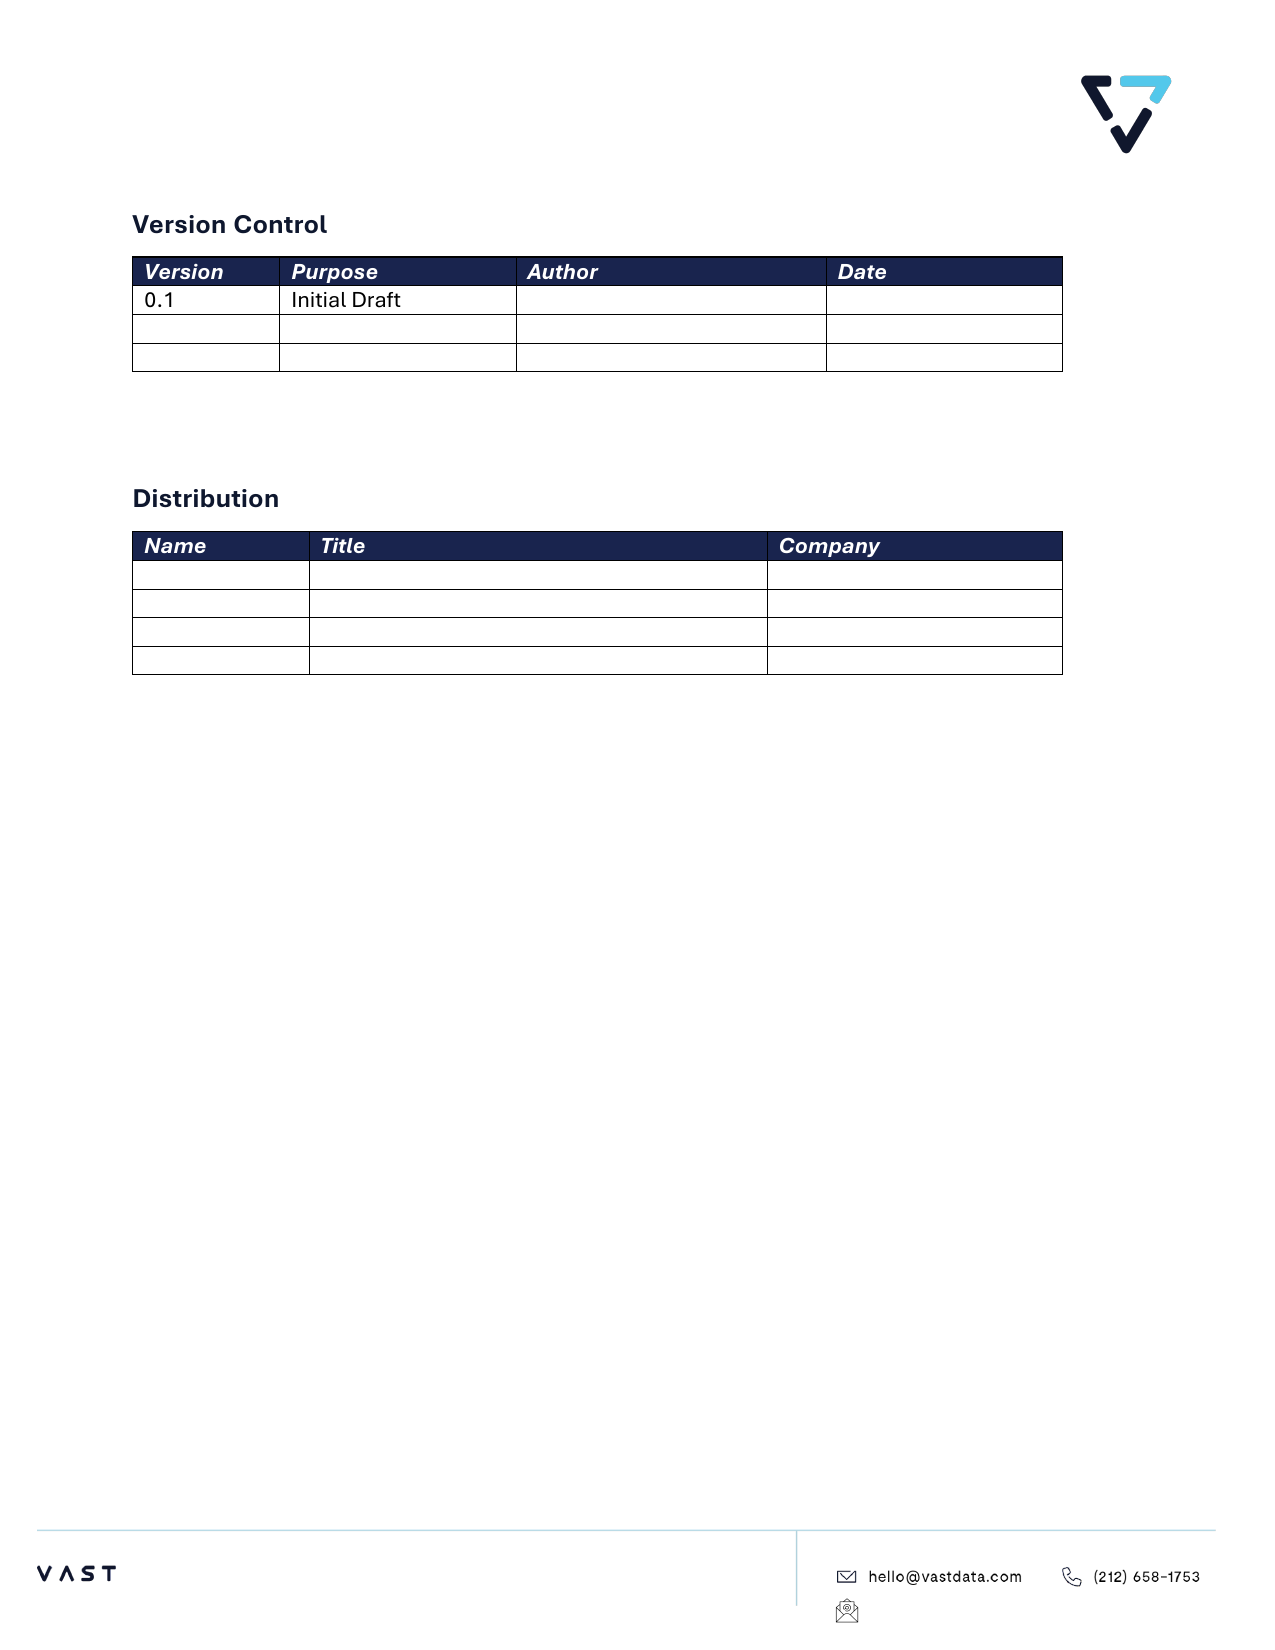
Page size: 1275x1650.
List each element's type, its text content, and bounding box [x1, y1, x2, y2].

table_cell [827, 344, 1062, 371]
table_cell [310, 590, 767, 617]
table_cell Initial Draft [280, 286, 516, 314]
table_cell [310, 647, 767, 674]
table_cell [827, 315, 1062, 342]
table_header Version [133, 258, 279, 285]
table_cell [768, 561, 1062, 588]
table_cell [310, 618, 767, 646]
table_cell [133, 315, 279, 342]
table_header Purpose [280, 258, 516, 285]
table_cell [517, 344, 826, 371]
table_cell [133, 344, 279, 371]
table_cell [133, 647, 309, 674]
subtitle Version Control [132, 208, 1125, 240]
table_cell 0.1 [133, 286, 279, 314]
table_cell [310, 561, 767, 588]
table_header Title [310, 532, 767, 560]
table_header Company [768, 532, 1062, 560]
picture [1079, 75, 1173, 155]
picture [0, 1502, 1275, 1650]
table_cell [827, 286, 1062, 314]
table_header Date [827, 258, 1062, 285]
subtitle Distribution [132, 482, 1125, 515]
table_cell [768, 618, 1062, 646]
table_cell [768, 590, 1062, 617]
table_cell [280, 315, 516, 342]
table_cell [280, 344, 516, 371]
table_cell [517, 315, 826, 342]
table_cell [517, 286, 826, 314]
table_header Name [133, 532, 309, 560]
table_cell [133, 561, 309, 588]
table_cell [133, 618, 309, 646]
table_cell [768, 647, 1062, 674]
table_header Author [517, 258, 826, 285]
table_cell [133, 590, 309, 617]
